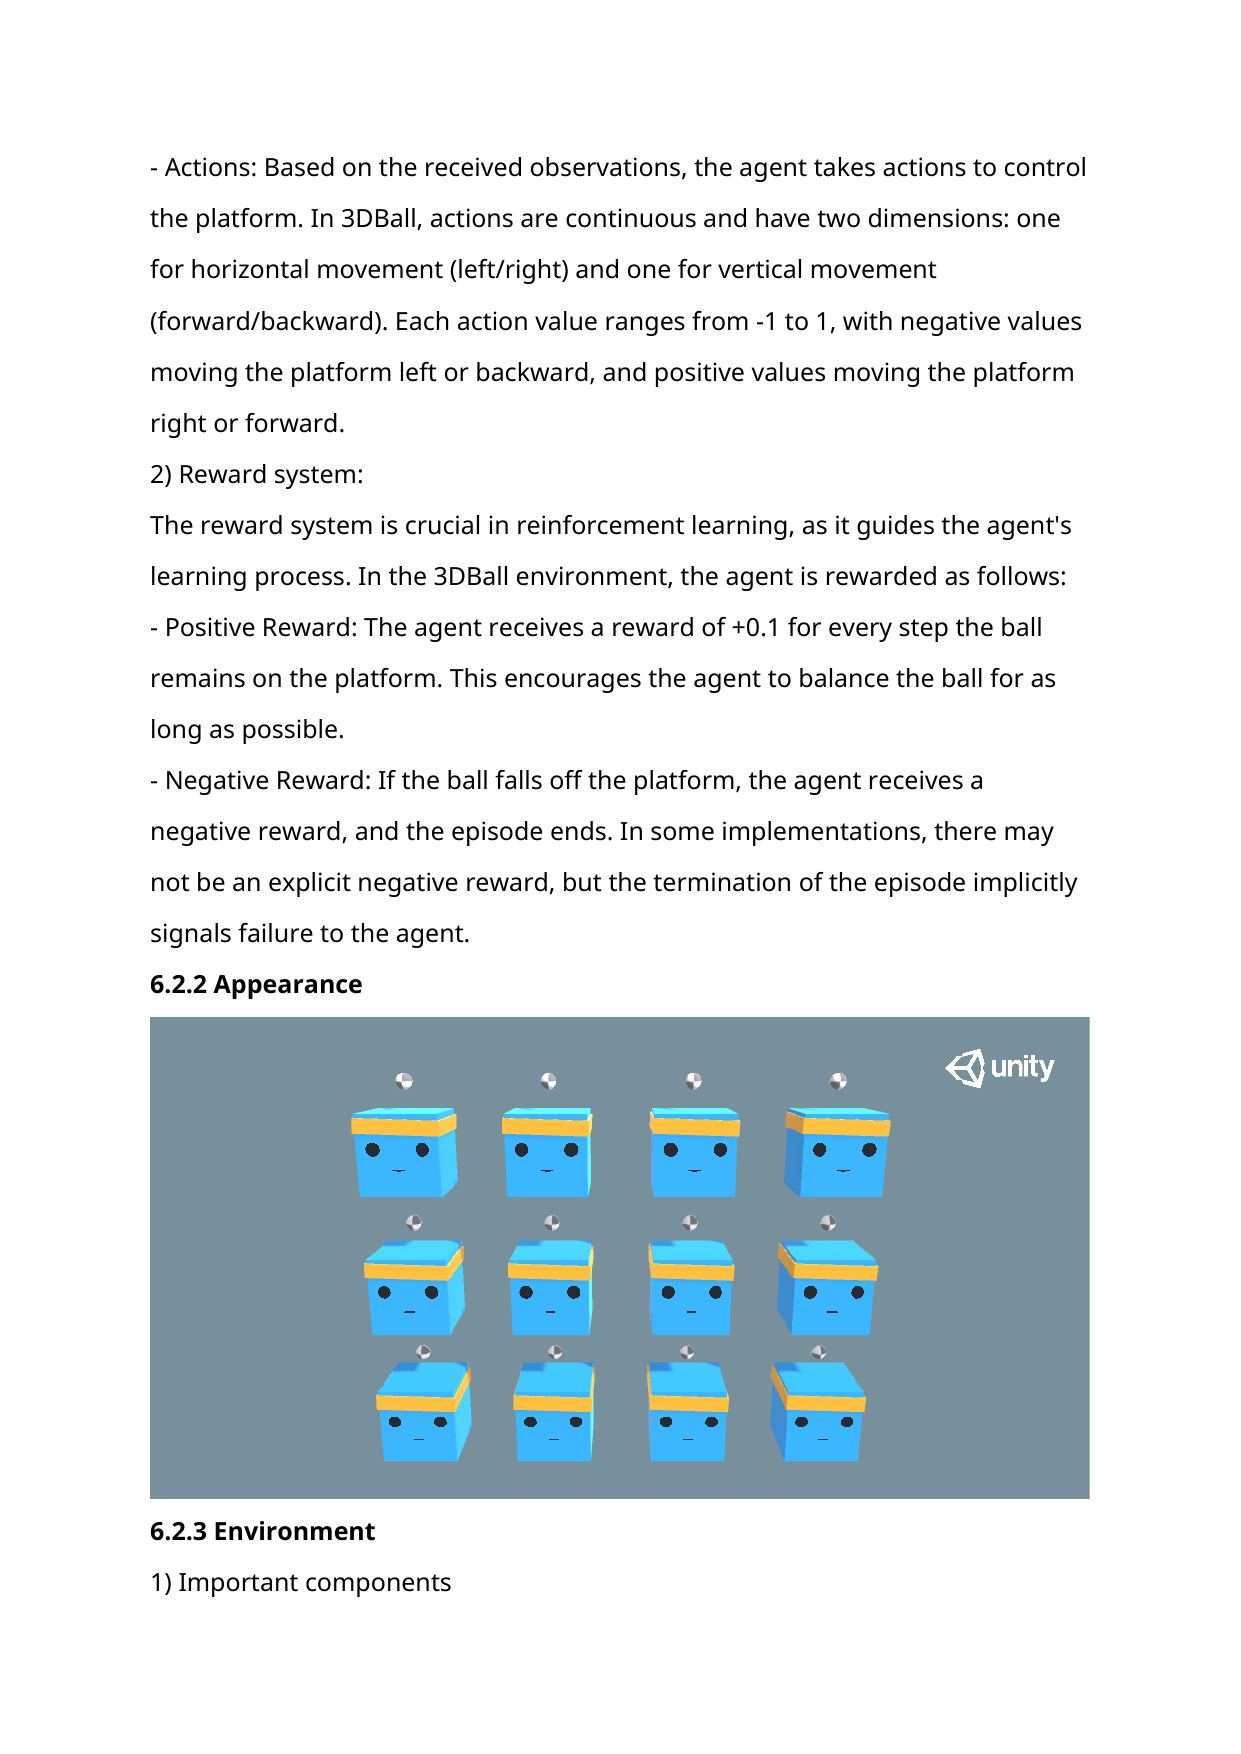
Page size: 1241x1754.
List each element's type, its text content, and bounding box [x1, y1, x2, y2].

text - Positive Reward: The agent receives a reward of +0.1 for every step the ball remains on the platform. This encourages the agent to balance the ball for as long as possible. [150, 609, 1090, 746]
text 1) Important components [150, 1564, 1090, 1598]
text 2) Reward system: [150, 456, 1090, 490]
picture [150, 1017, 1090, 1499]
text - Actions: Based on the received observations, the agent takes actions to control the platform. In 3DBall, actions are continuous and have two dimensions: one for horizontal movement (left/right) and one for vertical movement (forward/backward). Each action value ranges from -1 to 1, with negative values moving the platform left or backward, and positive values moving the platform right or forward. [150, 150, 1090, 439]
text 6.2.2 Appearance [150, 967, 1090, 1001]
text 6.2.3 Environment [150, 1513, 1090, 1547]
text - Negative Reward: If the ball falls off the platform, the agent receives a negative reward, and the episode ends. In some implementations, there may not be an explicit negative reward, but the termination of the episode implicitly signals failure to the agent. [150, 762, 1090, 950]
text The reward system is crucial in reinforcement learning, as it guides the agent's learning process. In the 3DBall environment, the agent is rewarded as follows: [150, 507, 1090, 592]
